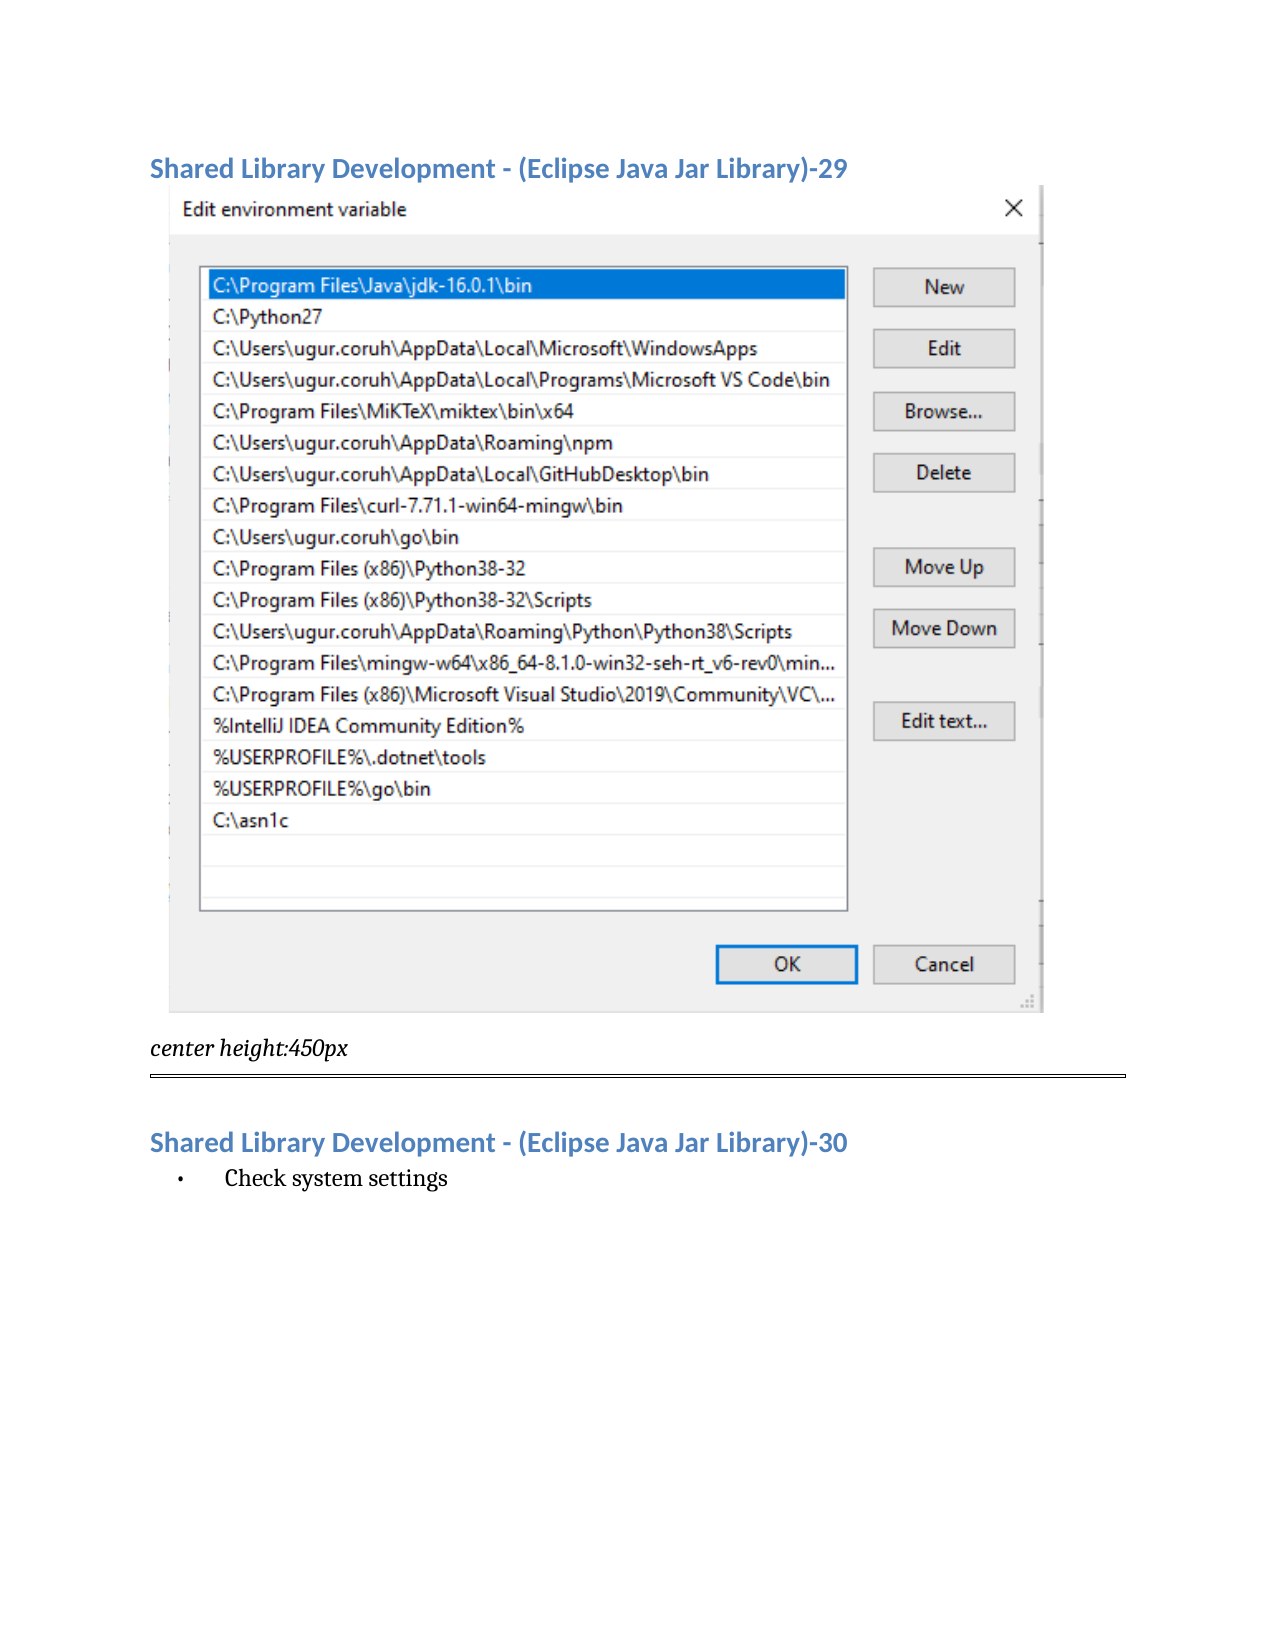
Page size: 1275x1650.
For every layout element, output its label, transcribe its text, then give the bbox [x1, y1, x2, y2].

subtitle Shared Library Development - (Eclipse Java Jar Library)-30 [150, 1124, 1125, 1160]
text center height:450px [150, 1033, 1125, 1062]
list Check system settings [175, 1164, 1125, 1192]
subtitle Shared Library Development - (Eclipse Java Jar Library)-29 [150, 150, 1125, 186]
picture [168, 185, 1044, 1013]
